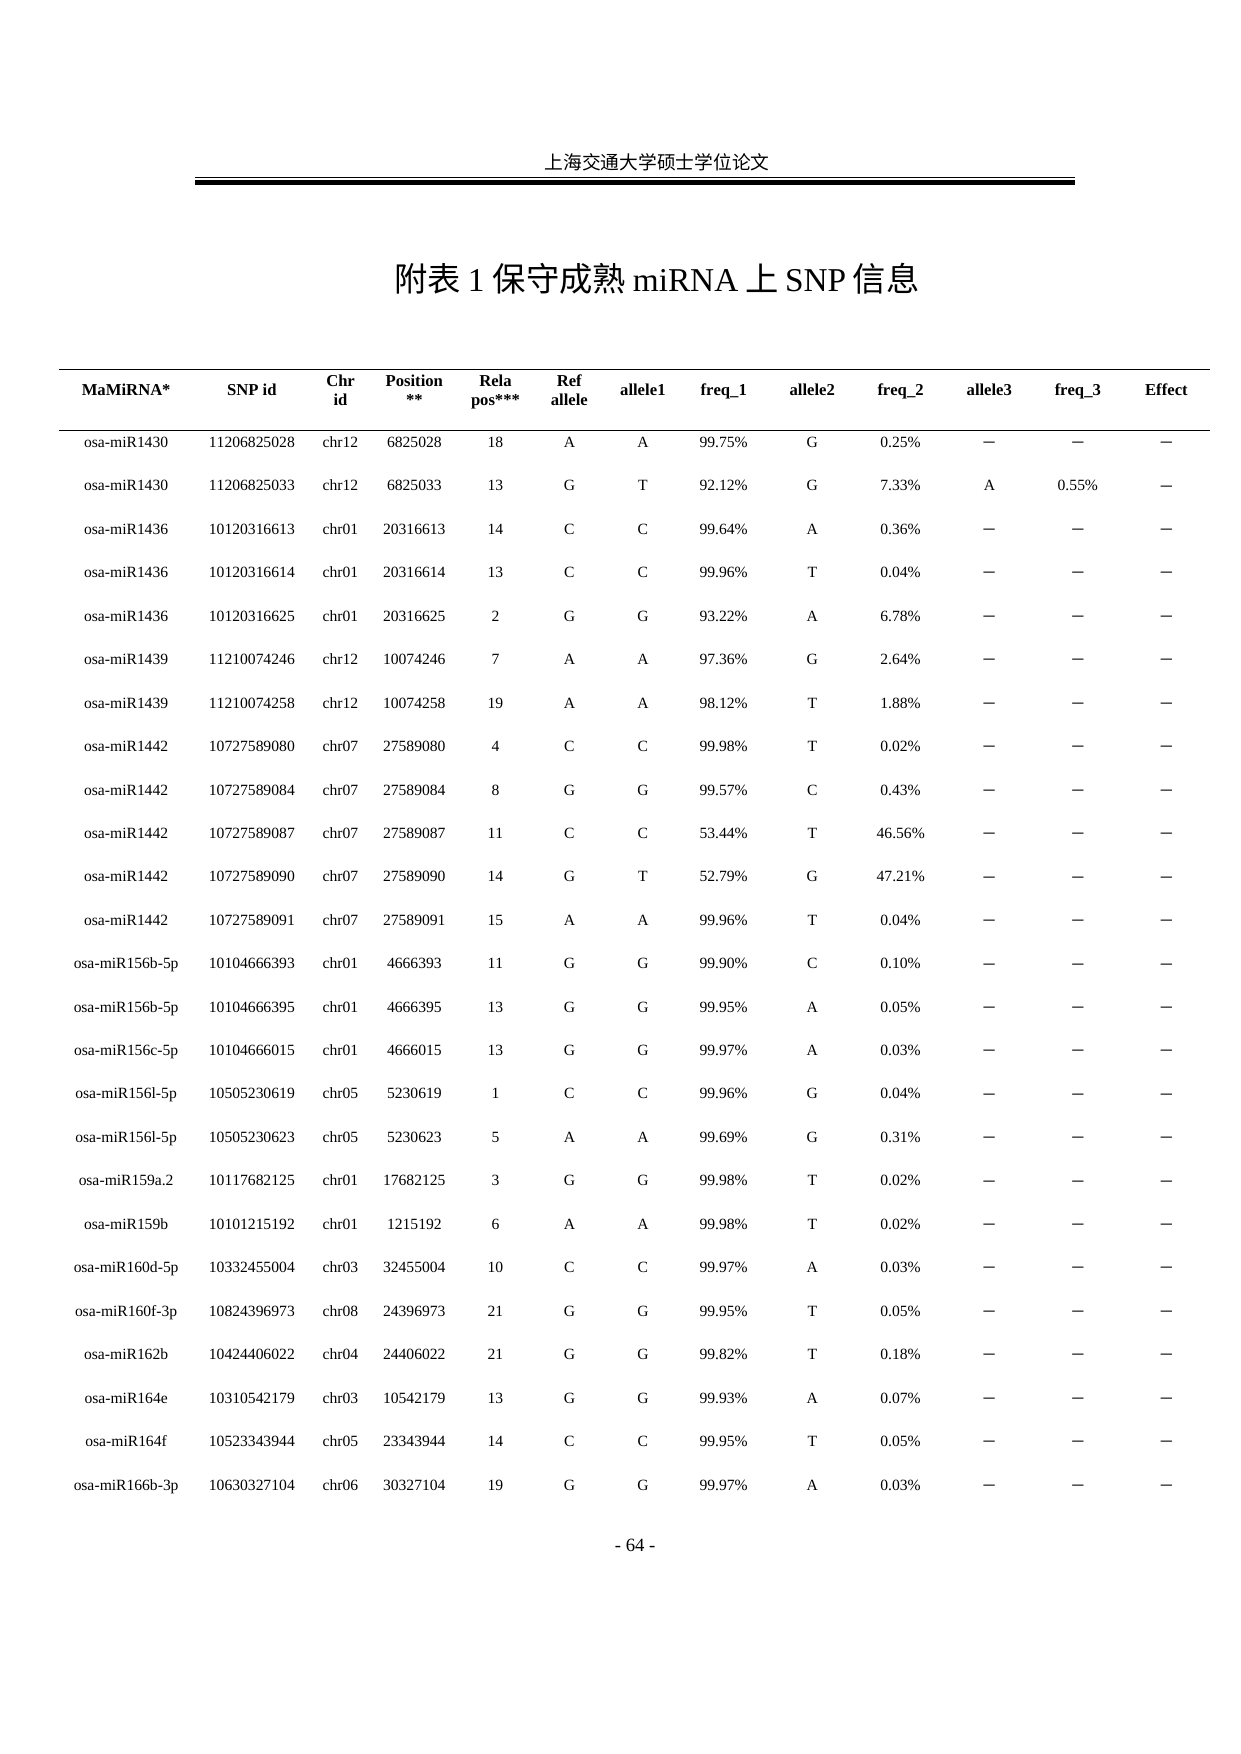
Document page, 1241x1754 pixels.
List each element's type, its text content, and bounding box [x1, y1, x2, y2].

table_cell 99.93% [679, 1386, 768, 1429]
table_cell osa-miR164e [59, 1386, 192, 1429]
table_cell chr05 [311, 1082, 370, 1126]
table_cell 4666015 [370, 1039, 458, 1082]
table_header freq_2 [856, 370, 945, 429]
table_cell G [532, 1169, 606, 1212]
table_cell A [532, 648, 606, 691]
table_cell chr06 [311, 1473, 370, 1516]
table_cell C [532, 1082, 606, 1126]
table_cell 10523343944 [193, 1430, 311, 1473]
table_header allele3 [945, 370, 1033, 429]
table_cell chr04 [311, 1343, 370, 1386]
text 附表1 保守成熟miRNA上SNP信息 [195, 252, 1075, 301]
table_cell － [1122, 431, 1210, 474]
table_cell － [1122, 1473, 1210, 1516]
table_cell osa-miR156b-5p [59, 995, 192, 1039]
table_cell － [1033, 1386, 1122, 1429]
table_cell － [1122, 691, 1210, 734]
table_cell － [945, 1473, 1033, 1516]
table_cell 5 [459, 1126, 532, 1169]
table_cell 7.33% [856, 474, 945, 517]
table_cell － [1033, 908, 1122, 952]
table_cell 10727589090 [193, 865, 311, 908]
table_cell G [606, 1169, 679, 1212]
table_cell 0.43% [856, 778, 945, 821]
table_cell C [606, 1082, 679, 1126]
table_cell 14 [459, 865, 532, 908]
table_cell G [606, 1039, 679, 1082]
table_cell G [768, 1082, 856, 1126]
table_cell 10727589084 [193, 778, 311, 821]
table_cell 27589091 [370, 908, 458, 952]
table_cell chr07 [311, 821, 370, 865]
table_cell C [606, 1256, 679, 1299]
table_cell － [1122, 518, 1210, 561]
table_cell osa-miR1430 [59, 474, 192, 517]
table_cell chr07 [311, 908, 370, 952]
table_cell osa-miR159b [59, 1213, 192, 1256]
table_cell 13 [459, 474, 532, 517]
table_cell osa-miR160d-5p [59, 1256, 192, 1299]
table_cell G [532, 1473, 606, 1516]
table_cell G [768, 474, 856, 517]
table_cell 24406022 [370, 1343, 458, 1386]
table_cell osa-miR1436 [59, 518, 192, 561]
table_cell 19 [459, 1473, 532, 1516]
table_cell － [945, 561, 1033, 604]
table_cell 99.57% [679, 778, 768, 821]
table_cell 6825028 [370, 431, 458, 474]
table_cell 10824396973 [193, 1299, 311, 1343]
table_cell 1215192 [370, 1213, 458, 1256]
table_cell 10727589087 [193, 821, 311, 865]
table_cell 47.21% [856, 865, 945, 908]
table_cell 10074246 [370, 648, 458, 691]
table_cell － [1122, 1169, 1210, 1212]
table_cell 0.02% [856, 1169, 945, 1212]
table_cell chr12 [311, 648, 370, 691]
table_cell A [606, 908, 679, 952]
table_header allele1 [606, 370, 679, 429]
table_cell C [532, 1256, 606, 1299]
table_cell 99.82% [679, 1343, 768, 1386]
table_cell 10104666393 [193, 952, 311, 995]
table_cell 15 [459, 908, 532, 952]
table_cell 10120316613 [193, 518, 311, 561]
table_cell osa-miR166b-3p [59, 1473, 192, 1516]
table_cell 4666395 [370, 995, 458, 1039]
table_cell 99.96% [679, 1082, 768, 1126]
table_cell 99.98% [679, 1169, 768, 1212]
table_cell 10101215192 [193, 1213, 311, 1256]
table_cell T [768, 908, 856, 952]
table_cell chr01 [311, 1213, 370, 1256]
table_cell － [1033, 1430, 1122, 1473]
table_cell 99.98% [679, 735, 768, 778]
table_cell G [606, 778, 679, 821]
table_cell － [1033, 1256, 1122, 1299]
table_cell － [1033, 778, 1122, 821]
table_cell G [532, 474, 606, 517]
table_cell G [532, 604, 606, 648]
table_cell T [768, 691, 856, 734]
table_cell 10332455004 [193, 1256, 311, 1299]
table_cell 8 [459, 778, 532, 821]
table_cell － [1033, 1082, 1122, 1126]
table_header Rela pos*** [459, 370, 532, 429]
table_cell G [768, 865, 856, 908]
table_cell G [606, 604, 679, 648]
table_cell G [768, 431, 856, 474]
table_cell 1.88% [856, 691, 945, 734]
table_cell 10104666015 [193, 1039, 311, 1082]
table_cell － [1033, 1299, 1122, 1343]
table_cell chr12 [311, 474, 370, 517]
table_cell － [1122, 821, 1210, 865]
table_cell chr01 [311, 1169, 370, 1212]
table_cell － [945, 648, 1033, 691]
table_cell 0.25% [856, 431, 945, 474]
table_cell 6 [459, 1213, 532, 1256]
table_cell 10120316614 [193, 561, 311, 604]
table_cell 0.18% [856, 1343, 945, 1386]
table_cell A [768, 1473, 856, 1516]
table_cell chr01 [311, 561, 370, 604]
table_cell 92.12% [679, 474, 768, 517]
table_cell G [768, 1126, 856, 1169]
table_cell － [1122, 1082, 1210, 1126]
table_cell － [945, 1082, 1033, 1126]
table_cell 19 [459, 691, 532, 734]
table_cell 10727589080 [193, 735, 311, 778]
table_cell G [532, 952, 606, 995]
table_cell T [768, 1343, 856, 1386]
table_cell 99.75% [679, 431, 768, 474]
table_cell 27589090 [370, 865, 458, 908]
table_cell － [1033, 865, 1122, 908]
table_cell 5230623 [370, 1126, 458, 1169]
table_cell 27589087 [370, 821, 458, 865]
table_cell － [945, 995, 1033, 1039]
table_cell 6.78% [856, 604, 945, 648]
table_header freq_3 [1033, 370, 1122, 429]
table_cell G [532, 865, 606, 908]
table_cell A [945, 474, 1033, 517]
table_cell osa-miR156c-5p [59, 1039, 192, 1082]
table_cell － [1122, 952, 1210, 995]
table_cell A [532, 1126, 606, 1169]
table_cell 99.64% [679, 518, 768, 561]
table_cell 20316613 [370, 518, 458, 561]
table_cell － [1122, 561, 1210, 604]
table_cell 14 [459, 1430, 532, 1473]
table_cell chr07 [311, 735, 370, 778]
table_cell osa-miR1439 [59, 648, 192, 691]
table_cell 0.36% [856, 518, 945, 561]
table_cell － [945, 1213, 1033, 1256]
table_cell A [606, 691, 679, 734]
table_cell T [768, 1299, 856, 1343]
table_cell － [945, 821, 1033, 865]
table_cell － [945, 1256, 1033, 1299]
table_cell A [768, 604, 856, 648]
table_cell 11 [459, 821, 532, 865]
table_cell chr03 [311, 1386, 370, 1429]
table_cell 20316614 [370, 561, 458, 604]
table_cell 11210074258 [193, 691, 311, 734]
table_cell osa-miR1430 [59, 431, 192, 474]
table_header allele2 [768, 370, 856, 429]
table_cell 99.97% [679, 1256, 768, 1299]
table_cell － [1033, 735, 1122, 778]
table_cell T [768, 1430, 856, 1473]
table_cell 13 [459, 561, 532, 604]
table_cell C [532, 1430, 606, 1473]
table_cell osa-miR156l-5p [59, 1126, 192, 1169]
table_cell G [606, 1386, 679, 1429]
table_cell T [768, 1213, 856, 1256]
table_cell osa-miR159a.2 [59, 1169, 192, 1212]
table_cell C [768, 952, 856, 995]
table_cell G [606, 1343, 679, 1386]
table_cell 0.04% [856, 561, 945, 604]
table_cell osa-miR162b [59, 1343, 192, 1386]
table_cell － [1033, 995, 1122, 1039]
table_cell － [1122, 1299, 1210, 1343]
table_cell 27589080 [370, 735, 458, 778]
table_cell 99.95% [679, 1430, 768, 1473]
table_cell 20316625 [370, 604, 458, 648]
table_cell osa-miR156b-5p [59, 952, 192, 995]
table_cell － [945, 865, 1033, 908]
table_cell － [945, 778, 1033, 821]
table_cell 14 [459, 518, 532, 561]
table_cell 0.03% [856, 1039, 945, 1082]
table_cell － [1033, 604, 1122, 648]
table_cell G [606, 995, 679, 1039]
table_cell A [606, 1213, 679, 1256]
table_cell 0.05% [856, 995, 945, 1039]
table_cell － [1033, 952, 1122, 995]
table_cell － [1033, 1473, 1122, 1516]
table_header MaMiRNA* [59, 370, 192, 429]
table_cell 1 [459, 1082, 532, 1126]
table_cell G [606, 1473, 679, 1516]
table_cell A [768, 1256, 856, 1299]
table_cell T [606, 865, 679, 908]
table_cell 21 [459, 1343, 532, 1386]
table_cell G [606, 952, 679, 995]
table_cell － [1033, 431, 1122, 474]
table_cell － [945, 1126, 1033, 1169]
table_cell chr01 [311, 995, 370, 1039]
table_cell 99.90% [679, 952, 768, 995]
table_cell 0.05% [856, 1299, 945, 1343]
table_header freq_1 [679, 370, 768, 429]
table_cell chr07 [311, 865, 370, 908]
table_cell － [1122, 778, 1210, 821]
table_cell T [606, 474, 679, 517]
table_cell － [945, 908, 1033, 952]
table_cell 7 [459, 648, 532, 691]
table_cell 10424406022 [193, 1343, 311, 1386]
table_cell 10727589091 [193, 908, 311, 952]
table_cell chr03 [311, 1256, 370, 1299]
table_cell － [1033, 648, 1122, 691]
table_cell G [768, 648, 856, 691]
table_cell chr05 [311, 1126, 370, 1169]
table_cell － [1033, 518, 1122, 561]
table_cell － [1122, 1213, 1210, 1256]
table_cell － [1122, 1256, 1210, 1299]
table_cell 32455004 [370, 1256, 458, 1299]
table_cell － [945, 1039, 1033, 1082]
table_cell 0.10% [856, 952, 945, 995]
table_cell T [768, 735, 856, 778]
table_cell － [1122, 995, 1210, 1039]
table_cell 0.03% [856, 1256, 945, 1299]
table_cell A [606, 431, 679, 474]
table_cell osa-miR1439 [59, 691, 192, 734]
table_cell － [1122, 648, 1210, 691]
table_cell － [1122, 1126, 1210, 1169]
table_cell 10104666395 [193, 995, 311, 1039]
table_cell T [768, 1169, 856, 1212]
table_cell － [1122, 908, 1210, 952]
table_cell chr01 [311, 952, 370, 995]
table_cell chr08 [311, 1299, 370, 1343]
table_cell 97.36% [679, 648, 768, 691]
table_cell A [532, 1213, 606, 1256]
table_cell 99.97% [679, 1039, 768, 1082]
table_cell 6825033 [370, 474, 458, 517]
table_cell T [768, 561, 856, 604]
table_cell － [1122, 735, 1210, 778]
table_cell 4666393 [370, 952, 458, 995]
table_cell A [768, 995, 856, 1039]
table_cell － [1122, 474, 1210, 517]
table_cell 99.95% [679, 995, 768, 1039]
table_header SNP id [193, 370, 311, 429]
table_cell A [532, 908, 606, 952]
table_cell A [532, 691, 606, 734]
table_cell osa-miR1442 [59, 778, 192, 821]
table_cell C [532, 518, 606, 561]
table_cell 99.98% [679, 1213, 768, 1256]
table_cell osa-miR160f-3p [59, 1299, 192, 1343]
table_cell － [1033, 1126, 1122, 1169]
table_cell 4 [459, 735, 532, 778]
table_cell chr12 [311, 691, 370, 734]
table_cell A [768, 1039, 856, 1082]
table_cell A [606, 648, 679, 691]
table_cell 24396973 [370, 1299, 458, 1343]
table_cell chr01 [311, 1039, 370, 1082]
table_cell － [945, 1343, 1033, 1386]
table_cell C [768, 778, 856, 821]
table_cell osa-miR1436 [59, 604, 192, 648]
table_cell T [768, 821, 856, 865]
table_cell C [606, 821, 679, 865]
table_cell 30327104 [370, 1473, 458, 1516]
table_cell 11206825033 [193, 474, 311, 517]
table_cell － [1033, 561, 1122, 604]
table_cell － [1122, 1343, 1210, 1386]
table_cell 11 [459, 952, 532, 995]
table_cell － [1033, 691, 1122, 734]
table_cell C [532, 561, 606, 604]
table_cell G [532, 1299, 606, 1343]
table_cell A [532, 431, 606, 474]
table_cell chr07 [311, 778, 370, 821]
table_header Effect [1122, 370, 1210, 429]
table_cell 52.79% [679, 865, 768, 908]
table_cell G [532, 995, 606, 1039]
table_cell － [1122, 604, 1210, 648]
table_cell C [532, 821, 606, 865]
table_cell osa-miR1442 [59, 735, 192, 778]
table_cell 11210074246 [193, 648, 311, 691]
table_cell osa-miR1442 [59, 908, 192, 952]
table_cell chr12 [311, 431, 370, 474]
table_cell 23343944 [370, 1430, 458, 1473]
table_cell － [1033, 821, 1122, 865]
table_cell chr01 [311, 604, 370, 648]
table_cell － [1033, 1213, 1122, 1256]
table_cell 0.07% [856, 1386, 945, 1429]
table_cell 0.05% [856, 1430, 945, 1473]
table_cell 93.22% [679, 604, 768, 648]
table_cell G [606, 1299, 679, 1343]
table_cell G [532, 1343, 606, 1386]
table_cell 0.02% [856, 735, 945, 778]
table_cell － [1033, 1343, 1122, 1386]
table_cell － [1122, 1039, 1210, 1082]
table_cell 46.56% [856, 821, 945, 865]
table_cell 18 [459, 431, 532, 474]
table_cell chr05 [311, 1430, 370, 1473]
table_cell 10 [459, 1256, 532, 1299]
table_cell 0.02% [856, 1213, 945, 1256]
table_cell 99.96% [679, 561, 768, 604]
table_cell 10117682125 [193, 1169, 311, 1212]
table_cell chr01 [311, 518, 370, 561]
table_cell 10630327104 [193, 1473, 311, 1516]
table_cell 0.55% [1033, 474, 1122, 517]
table_cell 10120316625 [193, 604, 311, 648]
table_cell 10505230623 [193, 1126, 311, 1169]
table_cell C [606, 1430, 679, 1473]
table_cell 0.04% [856, 908, 945, 952]
table_cell A [768, 518, 856, 561]
table_cell 5230619 [370, 1082, 458, 1126]
table_cell 99.69% [679, 1126, 768, 1169]
table_cell C [606, 518, 679, 561]
table_cell － [1033, 1169, 1122, 1212]
table_cell 10505230619 [193, 1082, 311, 1126]
table_cell － [945, 604, 1033, 648]
table_cell － [945, 1299, 1033, 1343]
table_cell － [1122, 1386, 1210, 1429]
table_cell － [945, 1386, 1033, 1429]
table_cell osa-miR1436 [59, 561, 192, 604]
table_cell － [945, 1430, 1033, 1473]
table_cell C [606, 561, 679, 604]
table_cell － [945, 1169, 1033, 1212]
table_cell 3 [459, 1169, 532, 1212]
table_cell 0.31% [856, 1126, 945, 1169]
table_cell 2.64% [856, 648, 945, 691]
table_cell 99.95% [679, 1299, 768, 1343]
table_cell A [768, 1386, 856, 1429]
table_cell 10310542179 [193, 1386, 311, 1429]
table_cell － [945, 691, 1033, 734]
table_header Ref allele [532, 370, 606, 429]
table_cell － [945, 431, 1033, 474]
table_cell osa-miR1442 [59, 865, 192, 908]
table_cell osa-miR1442 [59, 821, 192, 865]
table_cell 13 [459, 1039, 532, 1082]
table_cell 53.44% [679, 821, 768, 865]
table_cell 11206825028 [193, 431, 311, 474]
table_cell A [606, 1126, 679, 1169]
table_cell 13 [459, 1386, 532, 1429]
table_cell osa-miR156l-5p [59, 1082, 192, 1126]
table_cell － [1122, 865, 1210, 908]
table_cell 99.96% [679, 908, 768, 952]
table_cell 99.97% [679, 1473, 768, 1516]
table_cell G [532, 778, 606, 821]
table_cell 13 [459, 995, 532, 1039]
table_cell 10542179 [370, 1386, 458, 1429]
table_cell 98.12% [679, 691, 768, 734]
table_cell 2 [459, 604, 532, 648]
table_cell － [945, 952, 1033, 995]
table_cell osa-miR164f [59, 1430, 192, 1473]
table_cell 0.03% [856, 1473, 945, 1516]
table_cell － [1122, 1430, 1210, 1473]
table_cell 21 [459, 1299, 532, 1343]
table_cell G [532, 1386, 606, 1429]
table_cell C [532, 735, 606, 778]
table_cell G [532, 1039, 606, 1082]
table_cell 27589084 [370, 778, 458, 821]
table_header Position ** [370, 370, 458, 429]
table_cell － [945, 518, 1033, 561]
table_cell C [606, 735, 679, 778]
table_cell － [1033, 1039, 1122, 1082]
table_header Chr id [311, 370, 370, 429]
table_cell － [945, 735, 1033, 778]
table_cell 17682125 [370, 1169, 458, 1212]
table_cell 0.04% [856, 1082, 945, 1126]
table_cell 10074258 [370, 691, 458, 734]
